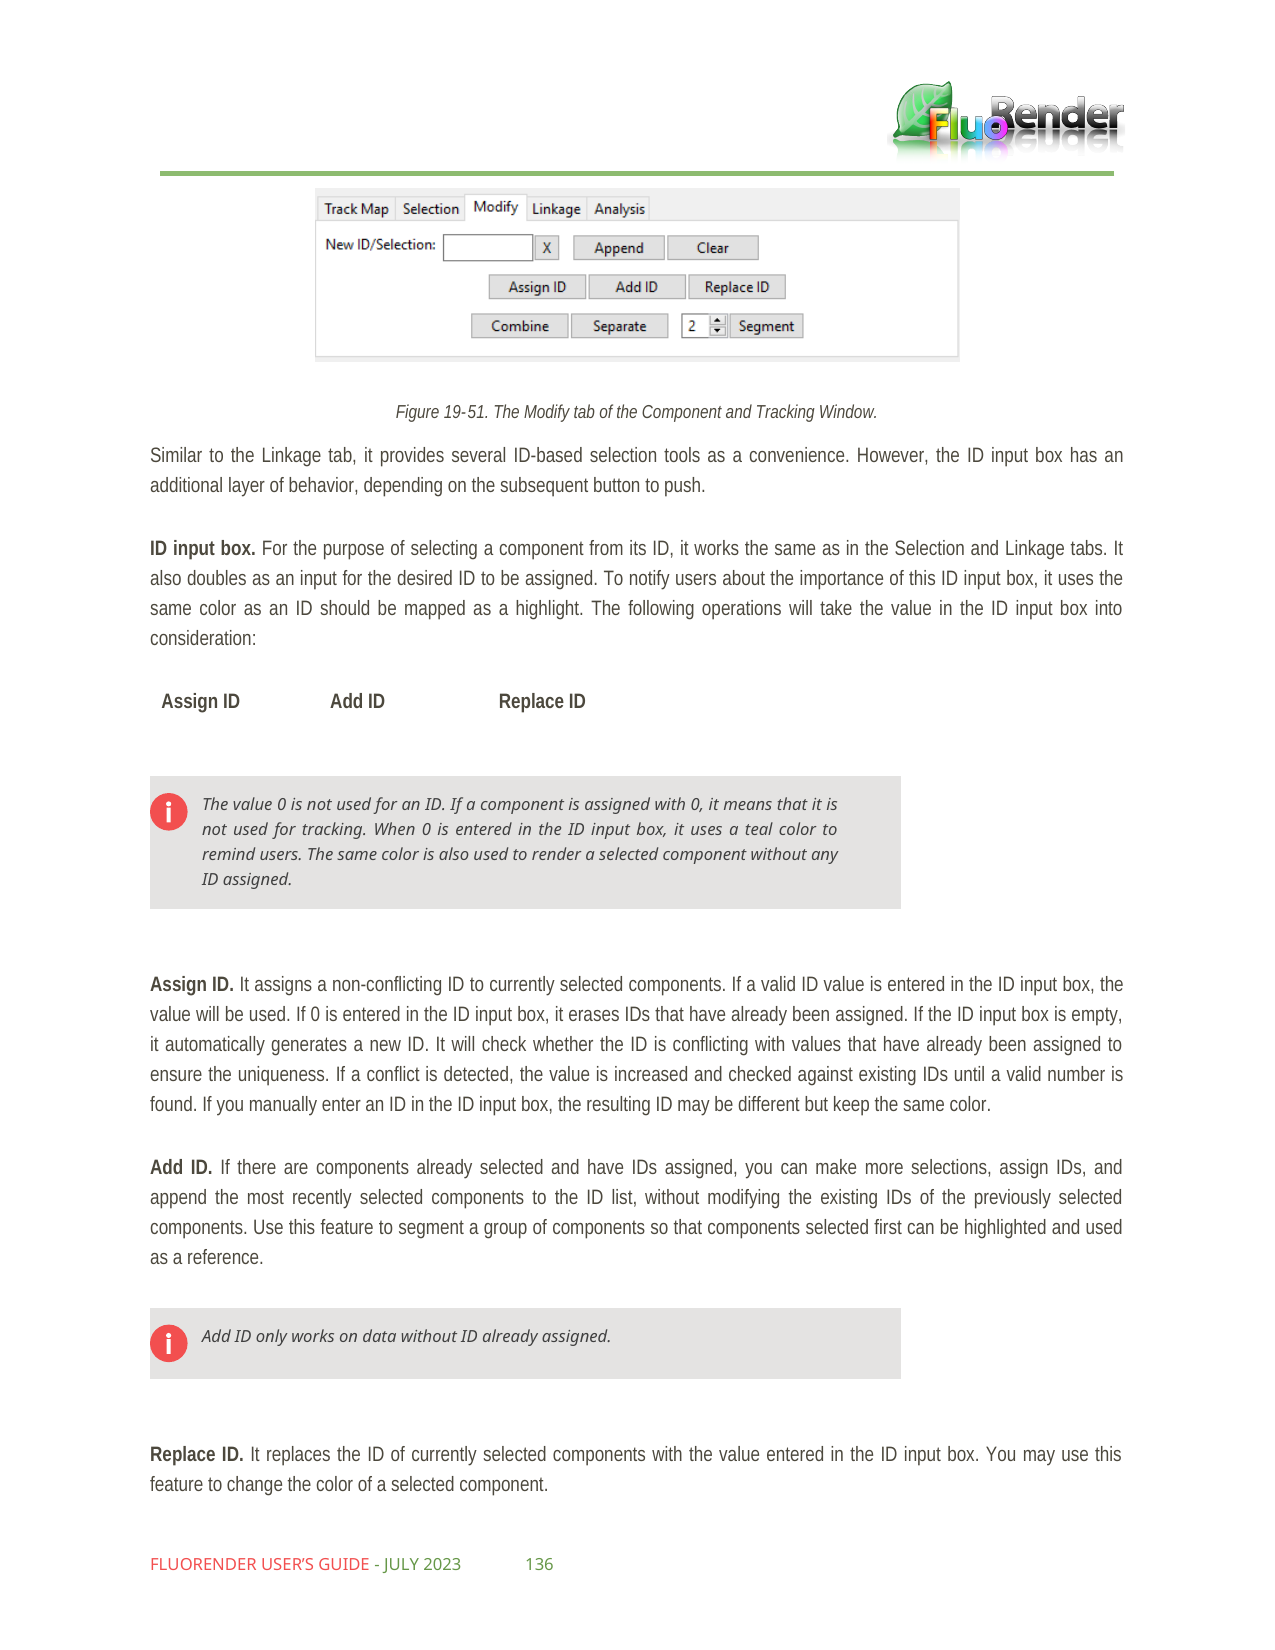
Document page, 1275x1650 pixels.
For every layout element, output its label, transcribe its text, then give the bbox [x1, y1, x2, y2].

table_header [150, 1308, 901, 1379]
text Replace ID. It replaces the ID of currently selected components with the value entered in the ID input box. You may use this feature to change the color of a selected component. [150, 1442, 1125, 1496]
picture [315, 188, 960, 362]
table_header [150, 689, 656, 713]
picture [887, 75, 1125, 165]
text ID input box. For the purpose of selecting a component from its ID, it works the same as in the Selection and Linkage tabs. It also doubles as an input for the desired ID to be assigned. To notify users about the importance of this ID input box, it uses the same color as an ID should be mapped as a highlight. The following operations will take the value in the ID input box into consideration: [150, 536, 1125, 650]
text Assign ID. It assigns a non-conflicting ID to currently selected components. If a valid ID value is entered in the ID input box, the value will be used. If 0 is entered in the ID input box, it erases IDs that have already been assigned. If the ID input box is empty, it automatically generates a new ID. It will check whether the ID is conflicting with values that have already been assigned to ensure the uniqueness. If a conflict is detected, the value is increased and checked against existing IDs until a valid number is found. If you manually enter an ID in the ID input box, the resulting ID may be different but keep the same color. [150, 972, 1125, 1116]
text Similar to the Linkage tab, it provides several ID-based selection tools as a convenience. However, the ID input box has an additional layer of behavior, depending on the subsequent button to push. [150, 443, 1125, 497]
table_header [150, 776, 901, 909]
text Add ID. If there are components already selected and have IDs assigned, you can make more selections, assign IDs, and append the most recently selected components to the ID list, without modifying the existing IDs of the previously selected components. Use this feature to segment a group of components so that components selected first can be highlighted and used as a reference. [150, 1155, 1125, 1269]
